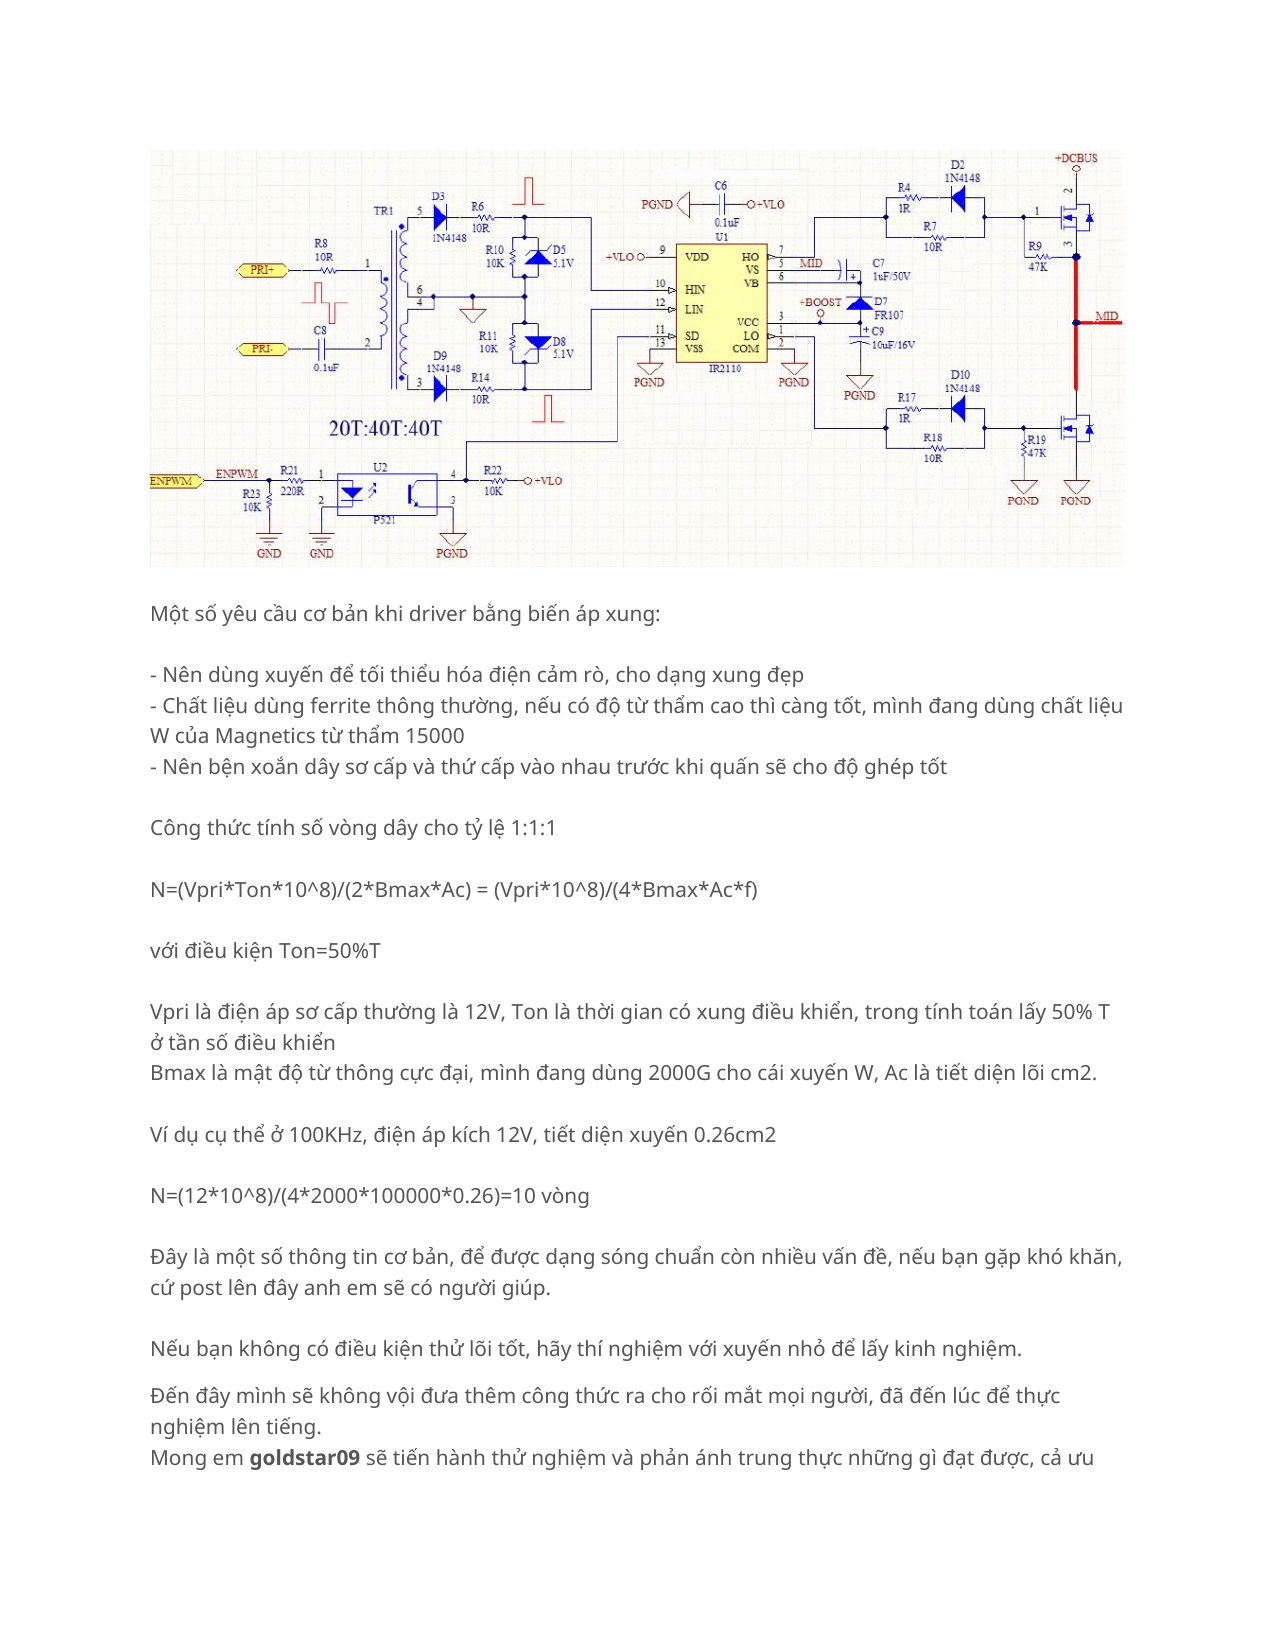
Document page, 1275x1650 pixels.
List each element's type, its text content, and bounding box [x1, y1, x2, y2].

picture [150, 150, 1125, 567]
text Mình gửi bạn hai sơ đồ hay dùng, thực ra IR2110 là con driver tương đối yếu, các hãng khác có vi mạch driver tới 9A Một số yêu cầu cơ bản khi driver bằng biến áp xung: - Nên dùng xuyến để tối thiểu hóa điện cảm rò, cho dạng xung đẹp - Chất liệu dùng ferrite thông thường, nếu có độ từ thẩm cao thì càng tốt, mình đang dùng chất liệu W của Magnetics từ thẩm 15000 - Nên bện xoắn dây sơ cấp và thứ cấp vào nhau trước khi quấn sẽ cho độ ghép tốt Công thức tính số vòng dây cho tỷ lệ 1:1:1 N=(Vpri*Ton*10^8)/(2*Bmax*Ac) = (Vpri*10^8)/(4*Bmax*Ac*f) với điều kiện Ton=50%T Vpri là điện áp sơ cấp thường là 12V, Ton là thời gian có xung điều khiển, trong tính toán lấy 50% T ở tần số điều khiển Bmax là mật độ từ thông cực đại, mình đang dùng 2000G cho cái xuyến W, Ac là tiết diện lõi cm2. Ví dụ cụ thể ở 100KHz, điện áp kích 12V, tiết diện xuyến 0.26cm2 N=(12*10^8)/(4*2000*100000*0.26)=10 vòng Đây là một số thông tin cơ bản, để được dạng sóng chuẩn còn nhiều vấn đề, nếu bạn gặp khó khăn, cứ post lên đây anh em sẽ có người giúp. Nếu bạn không có điều kiện thử lõi tốt, hãy thí nghiệm với xuyến nhỏ để lấy kinh nghiệm. [150, 567, 1125, 1362]
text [150, 1381, 1125, 1471]
